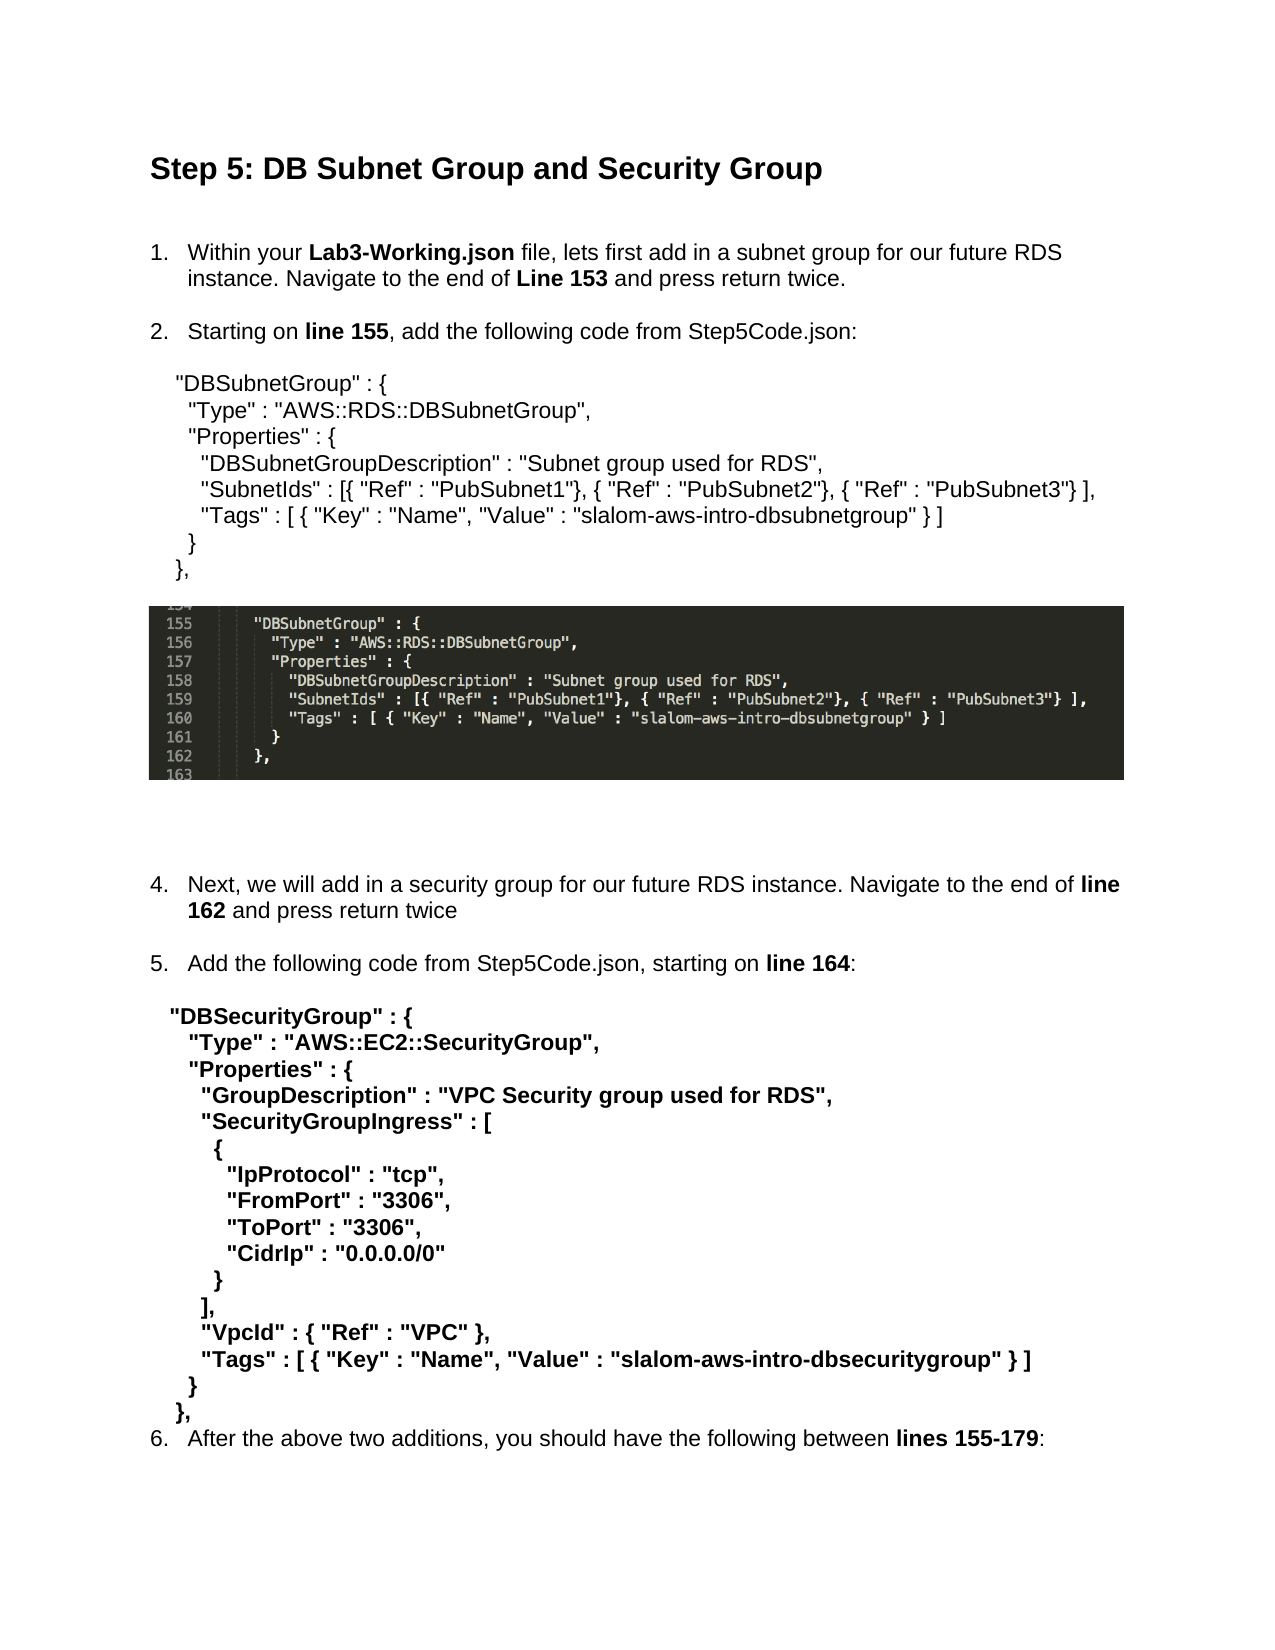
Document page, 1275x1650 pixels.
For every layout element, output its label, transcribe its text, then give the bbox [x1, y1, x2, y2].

list Starting on line 155, add the following code from Step5Code.json: [150, 318, 1125, 344]
text "DBSecurityGroup" : { [150, 1003, 1125, 1029]
text "IpProtocol" : "tcp", [150, 1161, 1125, 1187]
text "Tags" : [ { "Key" : "Name", "Value" : "slalom-aws-intro-dbsubnetgroup" } ] [150, 502, 1125, 528]
text "DBSubnetGroupDescription" : "Subnet group used for RDS", [150, 449, 1125, 476]
list Within your Lab3-Working.json file, lets first add in a subnet group for our future RDS instance. Navigate to the end of Line 153 and press return twice. [150, 239, 1125, 291]
text "GroupDescription" : "VPC Security group used for RDS", [150, 1082, 1125, 1108]
text } [150, 528, 1125, 555]
list After the above two additions, you should have the following between lines 155-179: [150, 1424, 1125, 1451]
text "FromPort" : "3306", [150, 1187, 1125, 1214]
text "VpcId" : { "Ref" : "VPC" }, [150, 1319, 1125, 1346]
text "Properties" : { [150, 1056, 1125, 1082]
text "SecurityGroupIngress" : [ [150, 1108, 1125, 1135]
text { [150, 1135, 1125, 1161]
text "SubnetIds" : [{ "Ref" : "PubSubnet1"}, { "Ref" : "PubSubnet2"}, { "Ref" : "PubSubnet3"} ], [150, 476, 1125, 502]
list Add the following code from Step5Code.json, starting on line 164: [150, 950, 1125, 977]
text "CidrIp" : "0.0.0.0/0" [150, 1240, 1125, 1266]
text } [150, 1266, 1125, 1293]
text "Properties" : { [150, 423, 1125, 449]
text }, [150, 555, 1125, 581]
list Next, we will add in a security group for our future RDS instance. Navigate to the end of line 162 and press return twice [150, 871, 1125, 950]
text ], [150, 1293, 1125, 1319]
text "Type" : "AWS::RDS::DBSubnetGroup", [150, 397, 1125, 423]
text "DBSubnetGroup" : { [150, 370, 1125, 397]
text "ToPort" : "3306", [150, 1214, 1125, 1240]
text } [150, 1372, 1125, 1398]
text "Tags" : [ { "Key" : "Name", "Value" : "slalom-aws-intro-dbsecuritygroup" } ] [150, 1346, 1125, 1372]
text }, [150, 1398, 1125, 1424]
text "Type" : "AWS::EC2::SecurityGroup", [150, 1029, 1125, 1056]
text Step 5: DB Subnet Group and Security Group [150, 150, 1125, 186]
picture [148, 606, 1124, 780]
